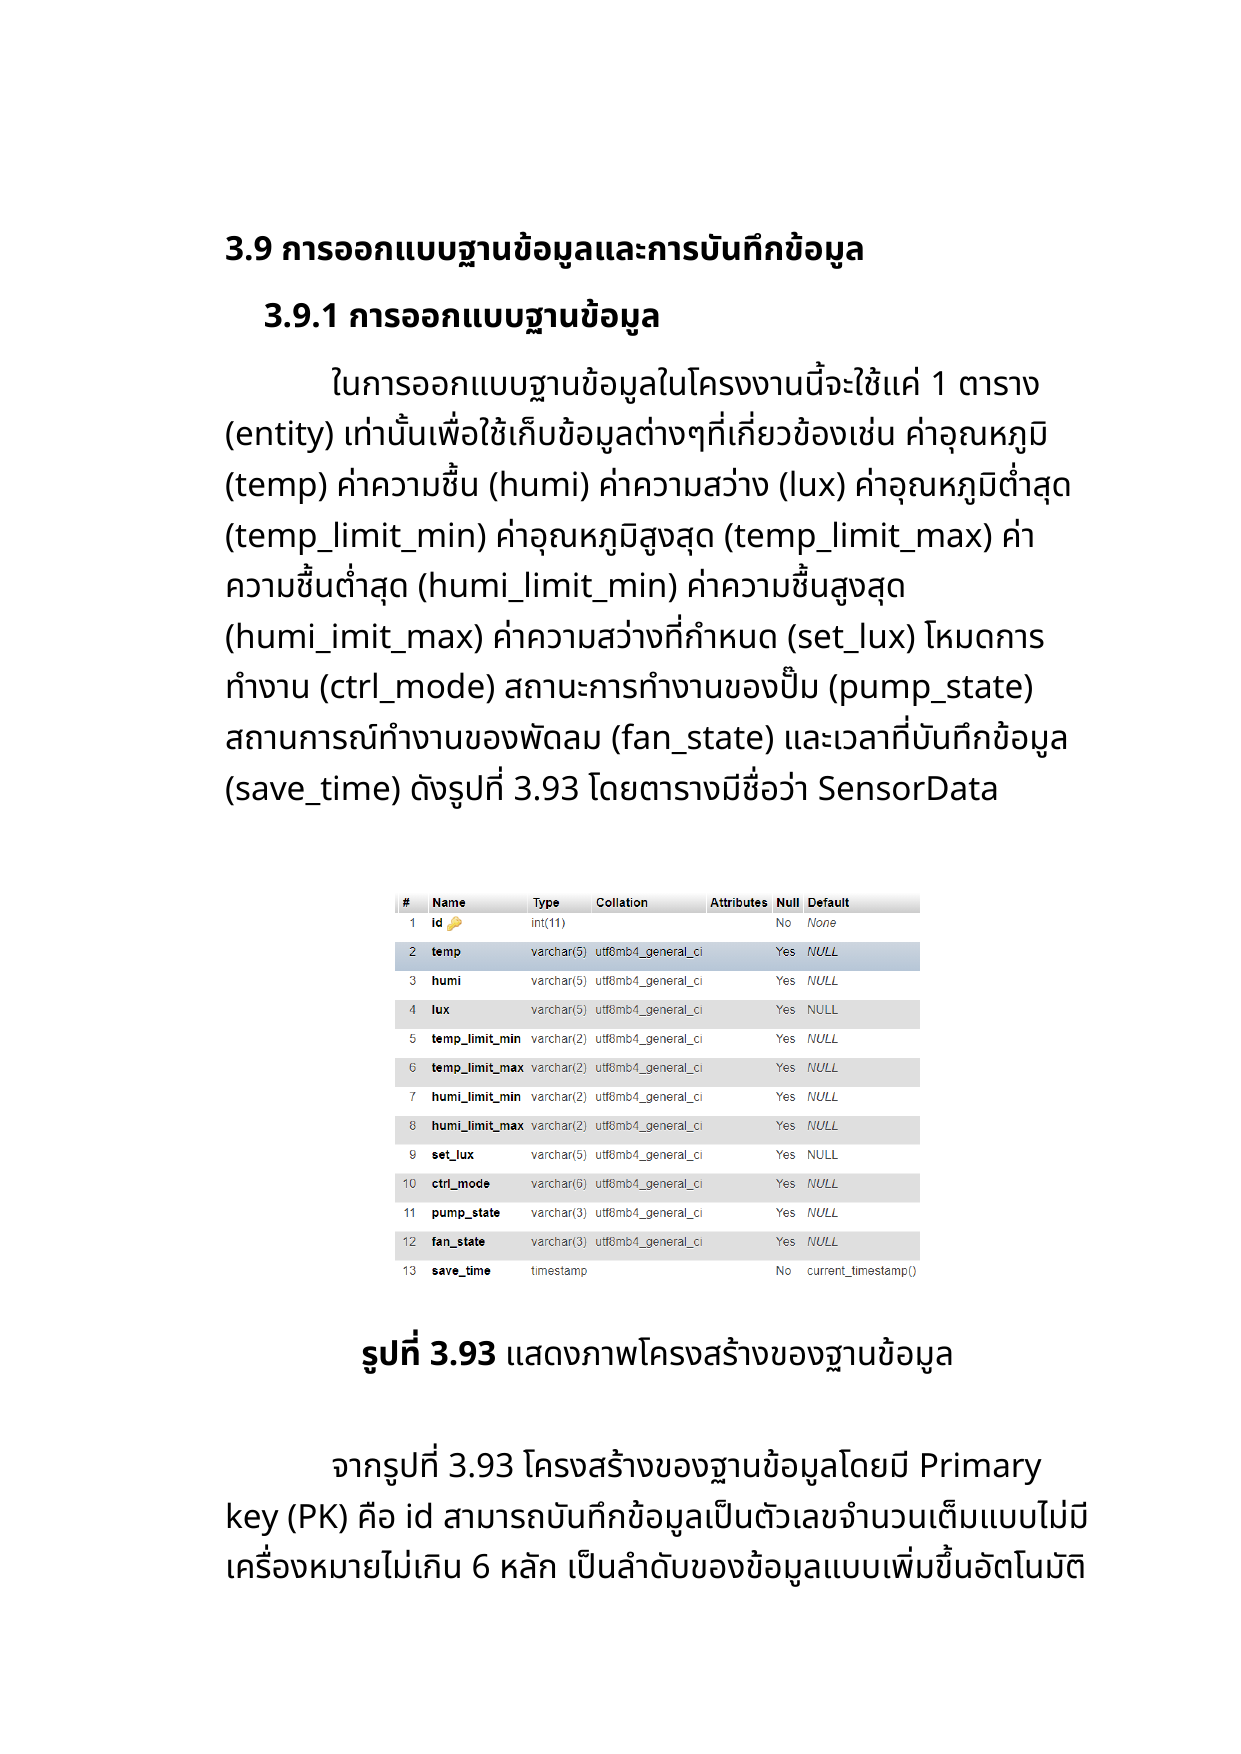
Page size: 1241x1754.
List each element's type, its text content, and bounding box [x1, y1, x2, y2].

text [225, 1442, 1090, 1594]
text 3.9 การออกแบบฐานข้อมูลและการบันทึกข้อมูล [225, 225, 1090, 276]
picture [395, 893, 920, 1284]
text 3.9.1 การออกแบบฐานข้อมูล [225, 292, 1090, 343]
text ในการออกแบบฐานข้อมูลในโครงงานนี้จะใช้แค่ 1 ตาราง (entity) เท่านั้นเพื่อใช้เก็บข้อมูลต่างๆที่เกี่ยวข้องเช่น ค่าอุณหภูมิ (temp) ค่าความชื้น (humi) ค่าความสว่าง (lux) ค่าอุณหภูมิต่ำสุด (temp_limit_min) ค่าอุณหภูมิสูงสุด (temp_limit_max) ค่าความชื้นต่ำสุด (humi_limit_min) ค่าความชื้นสูงสุด (humi_imit_max) ค่าความสว่างที่กำหนด (set_lux) โหมดการทำงาน (ctrl_mode) สถานะการทำงานของปั๊ม (pump_state) สถานการณ์ทำงานของพัดลม (fan_state) และเวลาที่บันทึกข้อมูล (save_time) ดังรูปที่ 3.93 โดยตารางมีชื่อว่า SensorData [225, 359, 1090, 815]
table_header รูปที่ 3.93 แสดงภาพโครงสร้างของฐานข้อมูล [225, 894, 1090, 1380]
